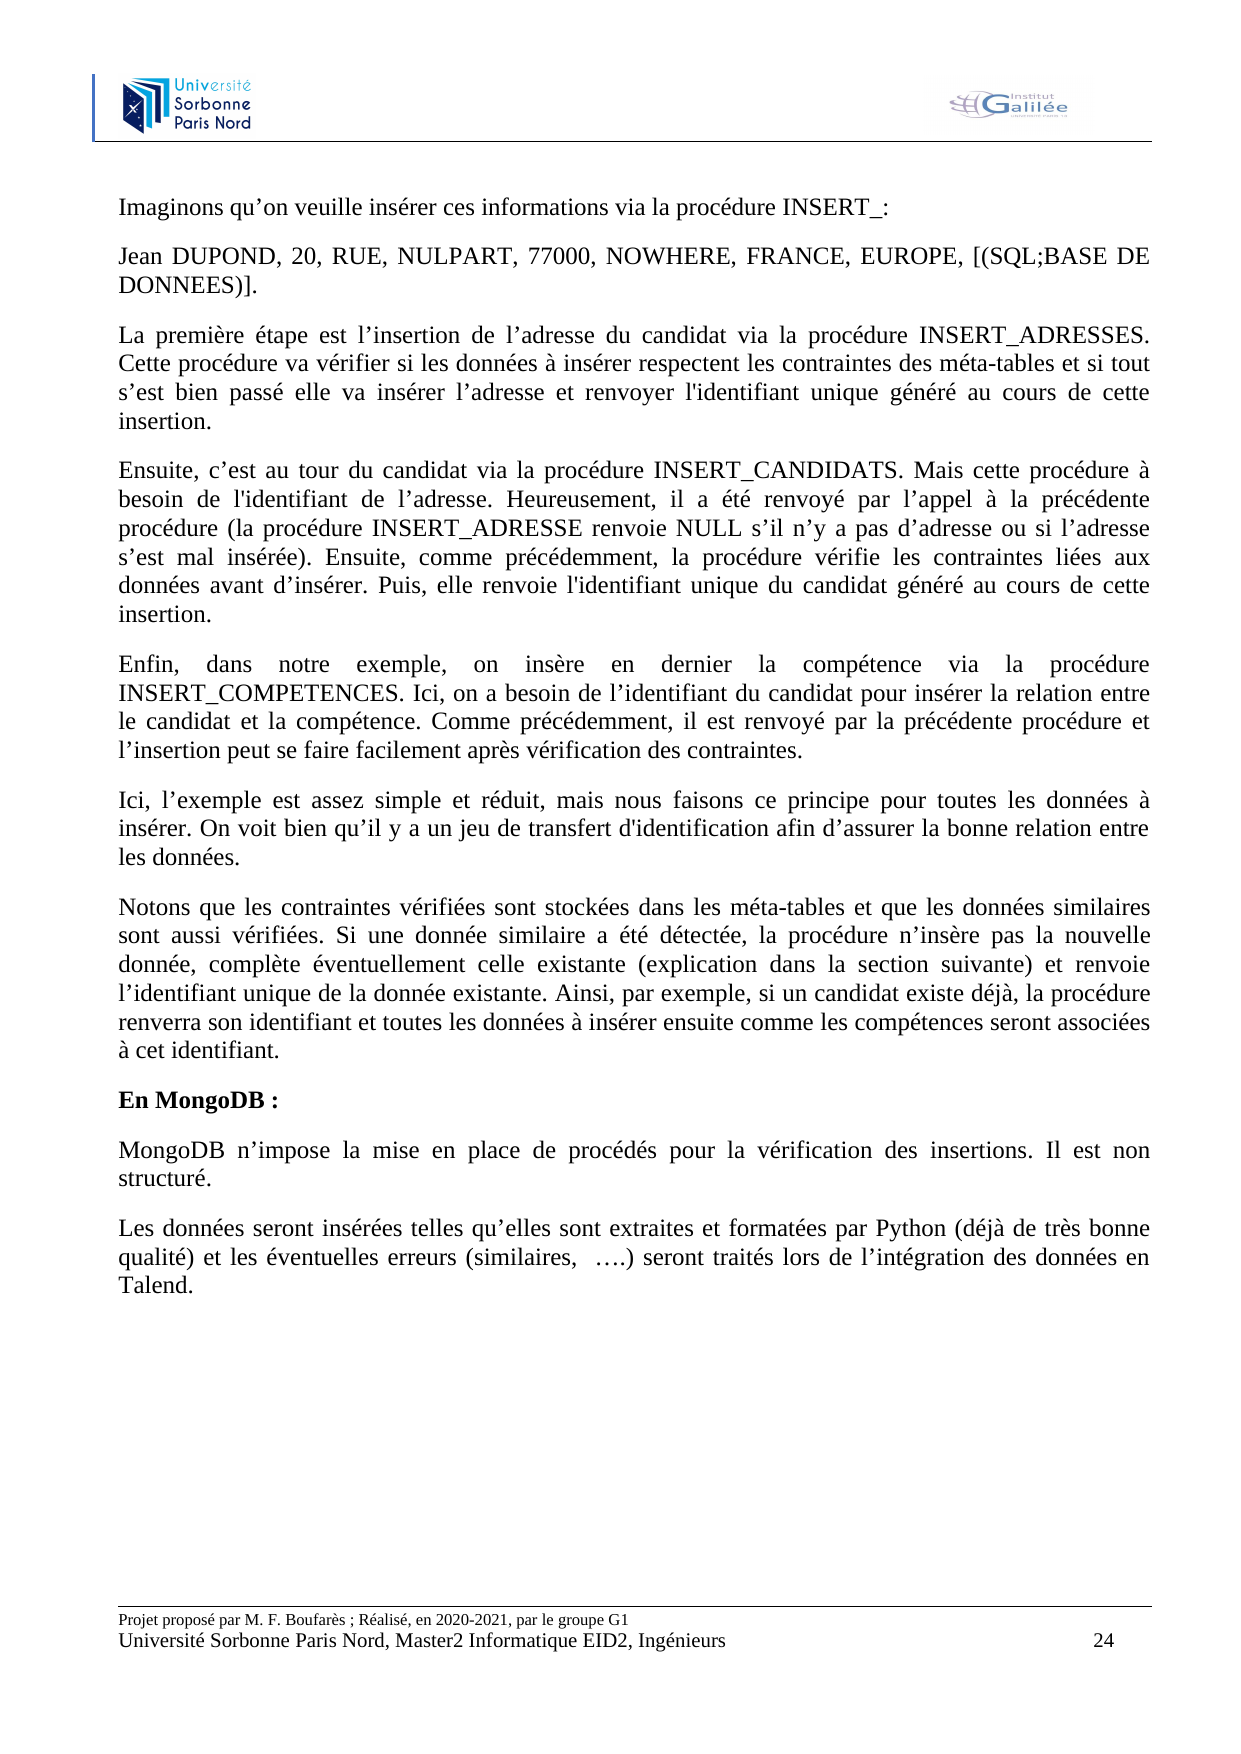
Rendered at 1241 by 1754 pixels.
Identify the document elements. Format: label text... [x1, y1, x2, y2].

text Les données seront insérées telles qu’elles sont extraites et formatées par Python (déjà de très bonne qualité) et les éventuelles erreurs (similaires, ….) seront traités lors de l’intégration des données en Talend. [118, 1213, 1152, 1299]
text Notons que les contraintes vérifiées sont stockées dans les méta-tables et que les données similaires sont aussi vérifiées. Si une donnée similaire a été détectée, la procédure n’insère pas la nouvelle donnée, complète éventuellement celle existante (explication dans la section suivante) et renvoie l’identifiant unique de la donnée existante. Ainsi, par exemple, si un candidat existe déjà, la procédure renverra son identifiant et toutes les données à insérer ensuite comme les compétences seront associées à cet identifiant. [118, 892, 1152, 1064]
text Jean DUPOND, 20, RUE, NULPART, 77000, NOWHERE, FRANCE, EUROPE, [(SQL;BASE DE DONNEES)]. [118, 241, 1152, 299]
picture [922, 75, 1095, 135]
picture [118, 73, 256, 139]
text Enfin, dans notre exemple, on insère en dernier la compétence via la procédure INSERT_COMPETENCES. Ici, on a besoin de l’identifiant du candidat pour insérer la relation entre le candidat et la compétence. Comme précédemment, il est renvoyé par la précédente procédure et l’insertion peut se faire facilement après vérification des contraintes. [118, 649, 1152, 764]
text Ici, l’exemple est assez simple et réduit, mais nous faisons ce principe pour toutes les données à insérer. On voit bien qu’il y a un jeu de transfert d'identification afin d’assurer la bonne relation entre les données. [118, 785, 1152, 871]
text La première étape est l’insertion de l’adresse du candidat via la procédure INSERT_ADRESSES. Cette procédure va vérifier si les données à insérer respectent les contraintes des méta-tables et si tout s’est bien passé elle va insérer l’adresse et renvoyer l'identifiant unique généré au cours de cette insertion. [118, 320, 1152, 435]
text MongoDB n’impose la mise en place de procédés pour la vérification des insertions. Il est non structuré. [118, 1135, 1152, 1192]
text En MongoDB : [118, 1085, 1152, 1114]
text Imaginons qu’on veuille insérer ces informations via la procédure INSERT_: [118, 192, 1152, 221]
text Ensuite, c’est au tour du candidat via la procédure INSERT_CANDIDATS. Mais cette procédure à besoin de l'identifiant de l’adresse. Heureusement, il a été renvoyé par l’appel à la précédente procédure (la procédure INSERT_ADRESSE renvoie NULL s’il n’y a pas d’adresse ou si l’adresse s’est mal insérée). Ensuite, comme précédemment, la procédure vérifie les contraintes liées aux données avant d’insérer. Puis, elle renvoie l'identifiant unique du candidat généré au cours de cette insertion. [118, 456, 1152, 628]
